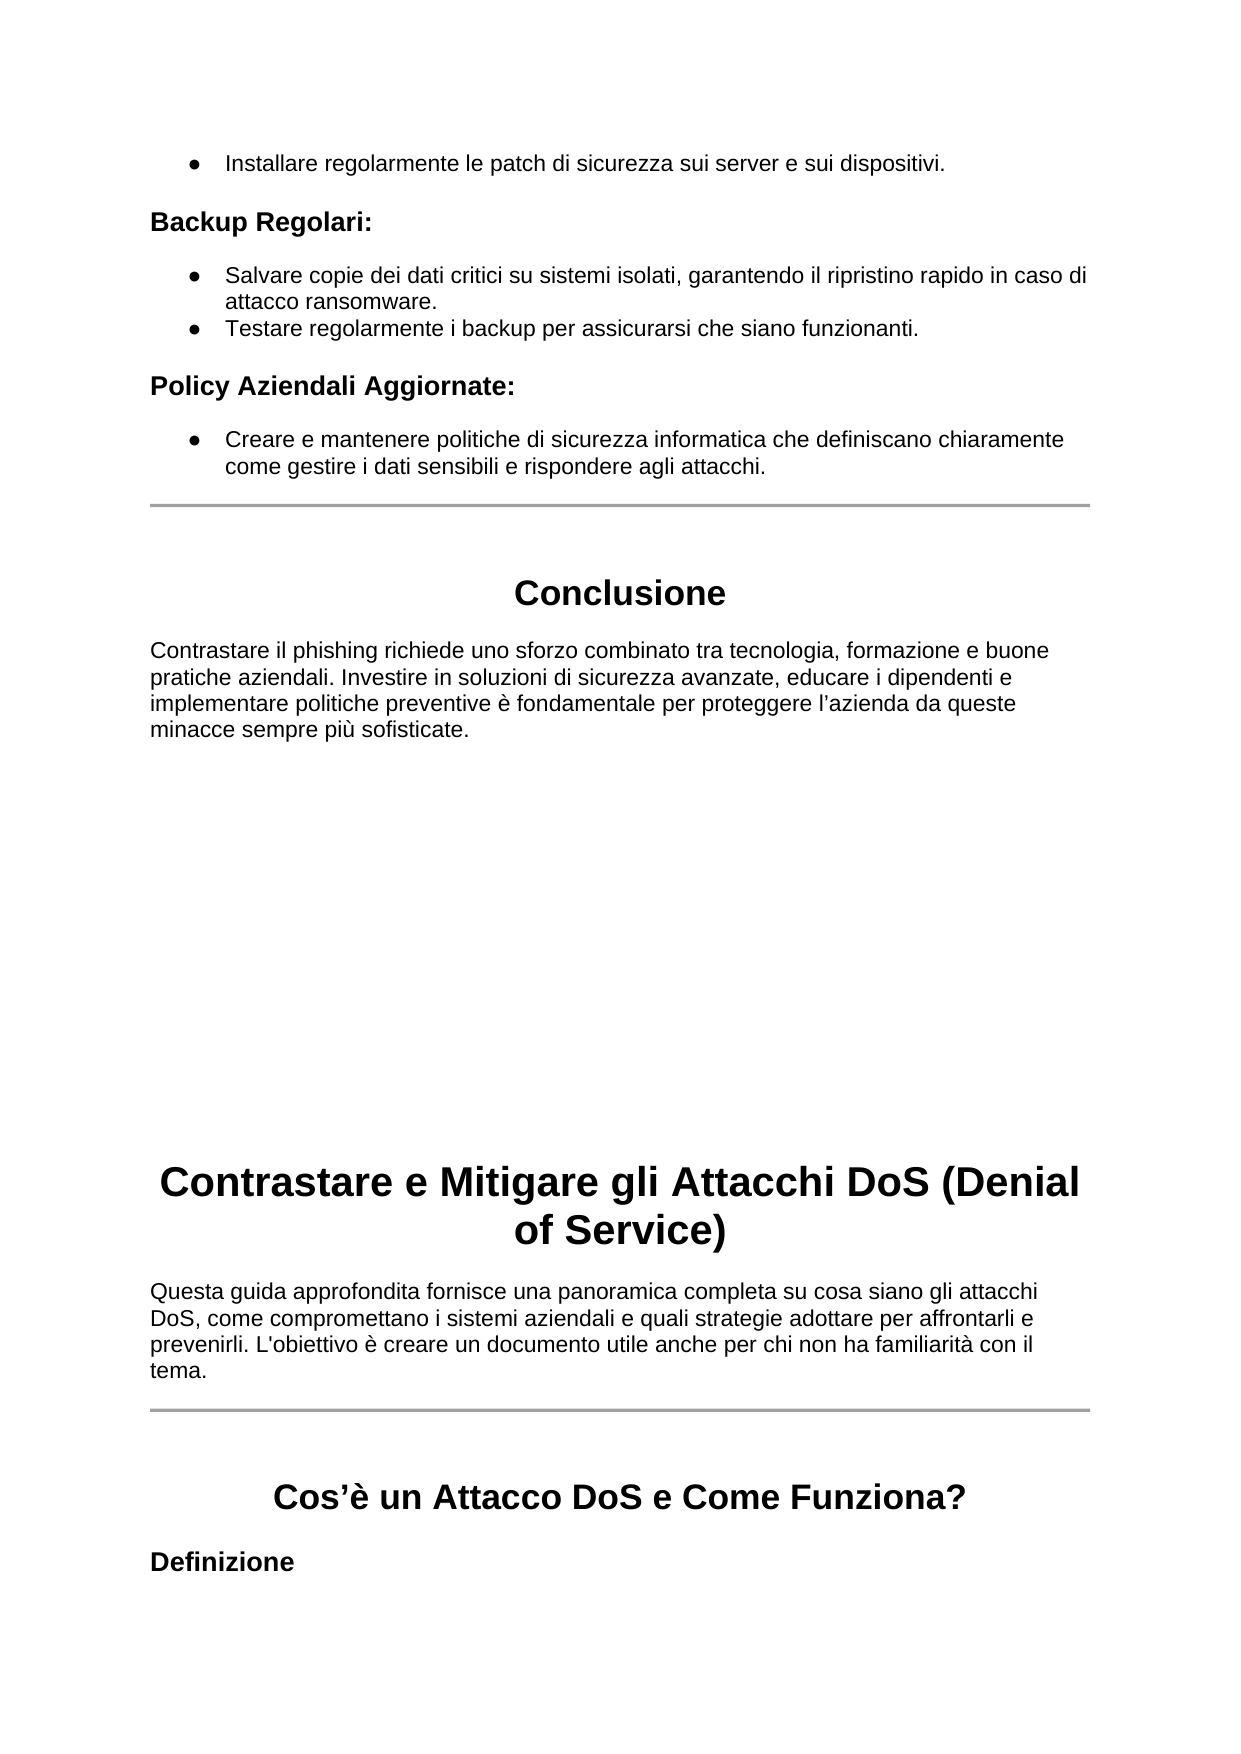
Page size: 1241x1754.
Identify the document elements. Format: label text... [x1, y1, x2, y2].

subtitle Backup Regolari: [150, 206, 1090, 237]
subtitle Conclusione [150, 572, 1090, 612]
list Creare e mantenere politiche di sicurezza informatica che definiscano chiaramente come gestire i dati sensibili e rispondere agli attacchi. [187, 426, 1090, 479]
list Testare regolarmente i backup per assicurarsi che siano funzionanti. [187, 314, 1090, 341]
subtitle Contrastare e Mitigare gli Attacchi DoS (Denial of Service) [150, 1157, 1090, 1253]
subtitle Policy Aziendali Aggiornate: [150, 370, 1090, 401]
list Installare regolarmente le patch di sicurezza sui server e sui dispositivi. [187, 150, 1090, 176]
text Questa guida approfondita fornisce una panoramica completa su cosa siano gli attacchi DoS, come compromettano i sistemi aziendali e quali strategie adottare per affrontarli e prevenirli. L'obiettivo è creare un documento utile anche per chi non ha familiarità con il tema. [150, 1278, 1090, 1384]
text Contrastare il phishing richiede uno sforzo combinato tra tecnologia, formazione e buone pratiche aziendali. Investire in soluzioni di sicurezza avanzate, educare i dipendenti e implementare politiche preventive è fondamentale per proteggere l’azienda da queste minacce sempre più sofisticate. [150, 637, 1090, 743]
subtitle Cos’è un Attacco DoS e Come Funziona? [150, 1476, 1090, 1517]
list Salvare copie dei dati critici su sistemi isolati, garantendo il ripristino rapido in caso di attacco ransomware. [187, 262, 1090, 314]
subtitle Definizione [150, 1546, 1090, 1577]
